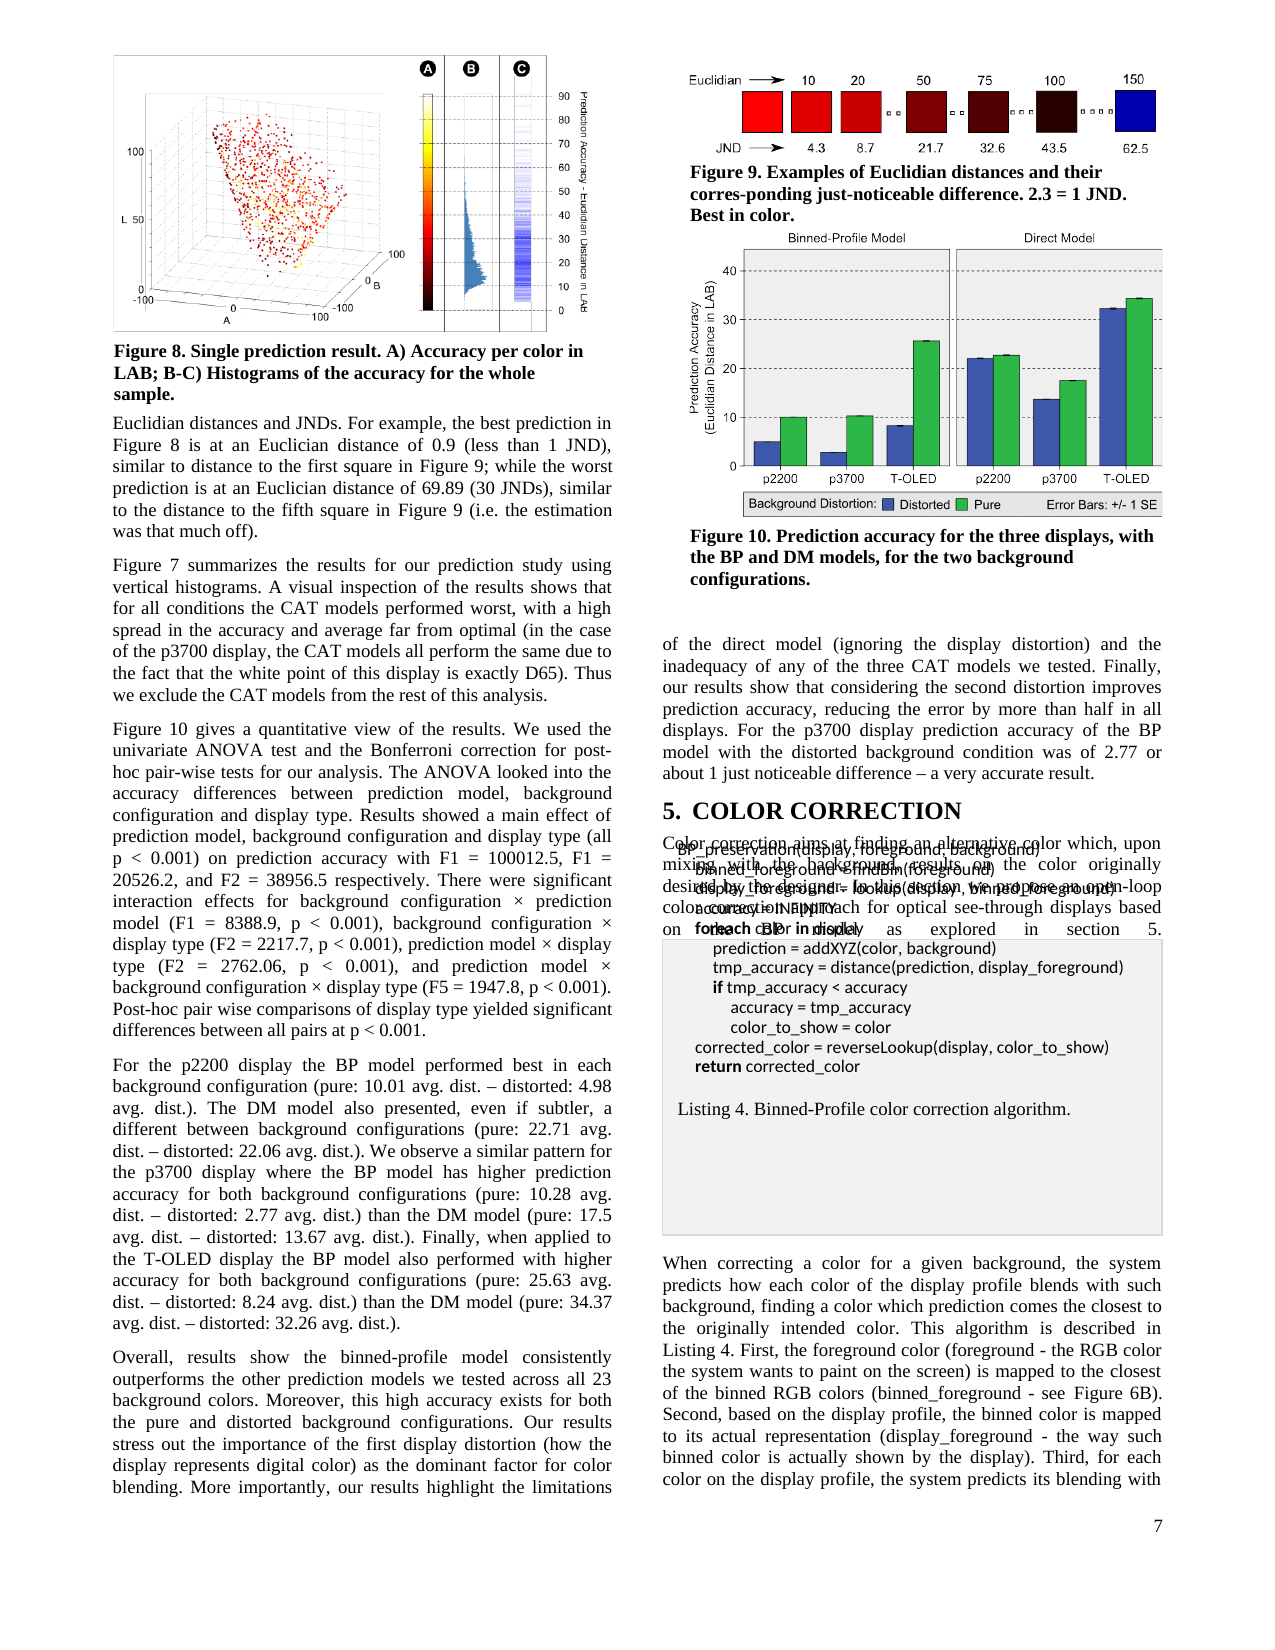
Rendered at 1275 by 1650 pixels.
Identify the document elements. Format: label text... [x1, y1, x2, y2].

picture [113, 53, 588, 332]
picture [689, 233, 1163, 517]
text Overall, results show the binned-profile model consistently outperforms the other prediction models we tested across all 23 background colors. Moreover, this high accuracy exists for both the pure and distorted background configurations. Our results stress out the importance of the first display distortion (how the display represents digital color) as the dominant factor for color blending. More importantly, our results highlight the limitations of the direct model (ignoring the display distortion) and the inadequacy of any of the three CAT models we tested. Finally, our results show that considering the second distortion improves prediction accuracy, reducing the error by more than half in all displays. For the p3700 display prediction accuracy of the BP model with the distorted background condition was of 2.77 or about 1 just noticeable difference – a very accurate result. [112, 1346, 613, 1497]
subtitle COLOR CORRECTION [662, 803, 1162, 823]
text Color correction aims at finding an alternative color which, upon mixing with the background, results on the color originally desired by the designer. In this section we propose an open-loop color correction approach for optical see-through displays based on the BP model as explored in section 5. [662, 832, 1162, 939]
text For the p2200 display the BP model performed best in each background configuration (pure: 10.01 avg. dist. – distorted: 4.98 avg. dist.). The DM model also presented, even if subtler, a different between background configurations (pure: 22.71 avg. dist. – distorted: 22.06 avg. dist.). We observe a similar pattern for the p3700 display where the BP model has higher prediction accuracy for both background configurations (pure: 10.28 avg. dist. – distorted: 2.77 avg. dist.) than the DM model (pure: 17.5 avg. dist. – distorted: 13.67 avg. dist.). Finally, when applied to the T-OLED display the BP model also performed with higher accuracy for both background configurations (pure: 25.63 avg. dist. – distorted: 8.24 avg. dist.) than the DM model (pure: 34.37 avg. dist. – distorted: 32.26 avg. dist.). [112, 1053, 613, 1334]
picture [689, 74, 1156, 153]
